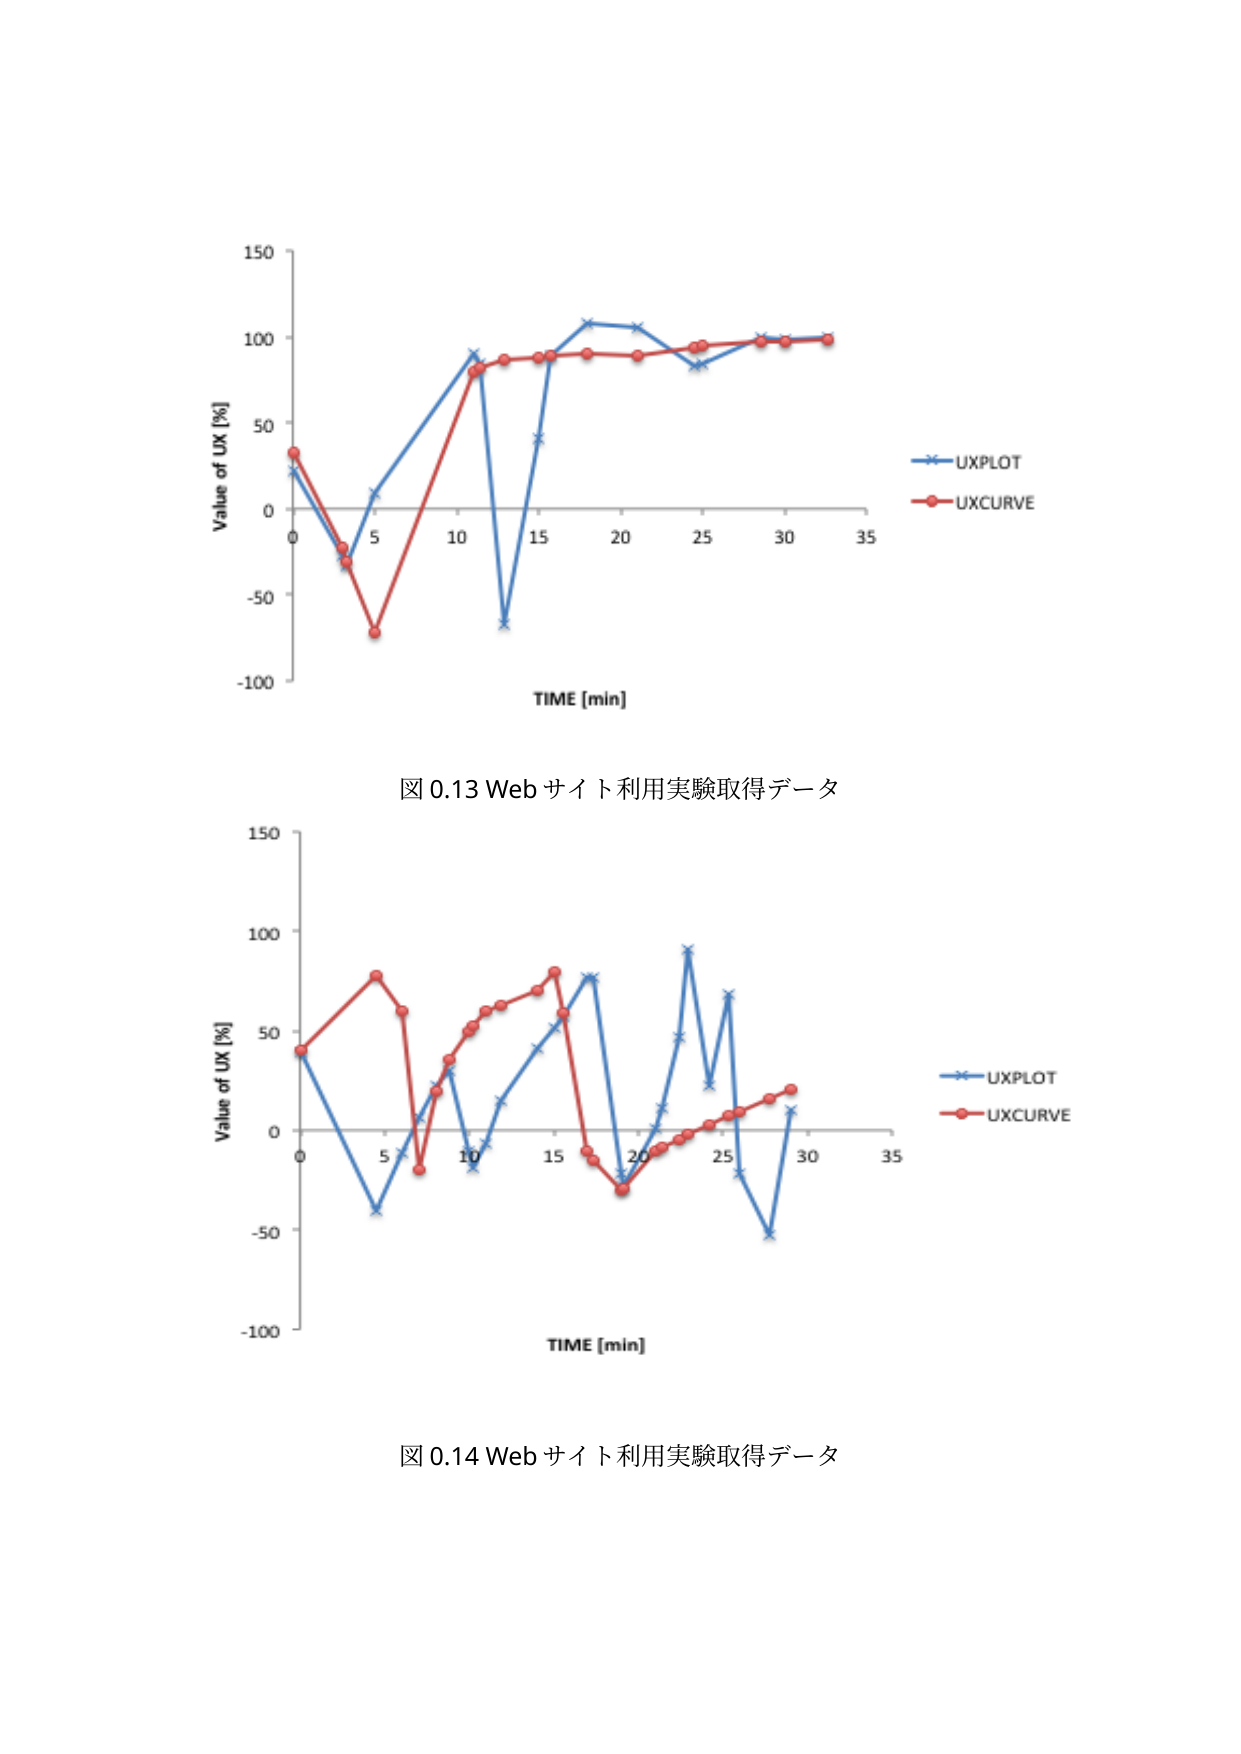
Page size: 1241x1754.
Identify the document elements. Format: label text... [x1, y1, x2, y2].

picture [177, 225, 1063, 738]
text 図0.14 Webサイト利用実験取得データ [177, 1433, 1063, 1475]
text 図0.13 Webサイト利用実験取得データ [177, 767, 1063, 808]
picture [177, 808, 1100, 1383]
